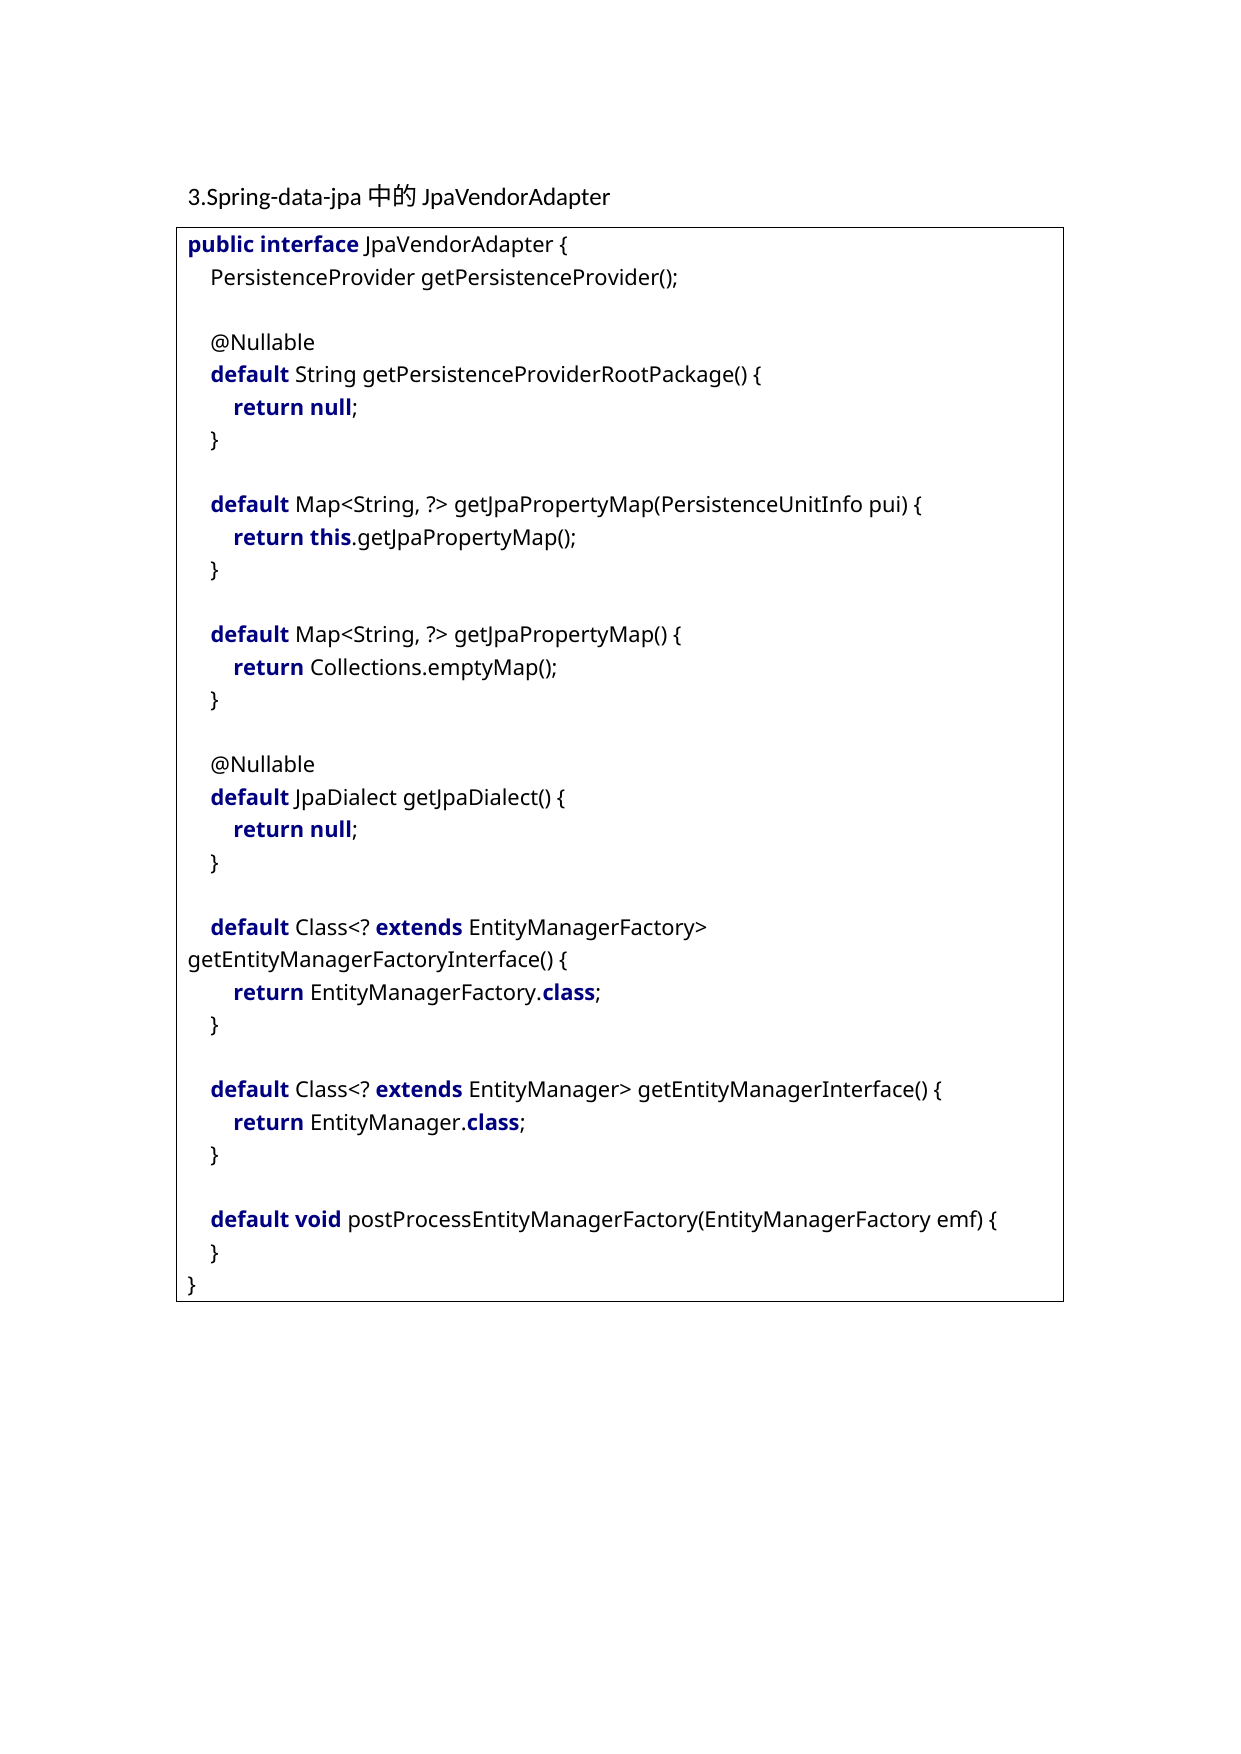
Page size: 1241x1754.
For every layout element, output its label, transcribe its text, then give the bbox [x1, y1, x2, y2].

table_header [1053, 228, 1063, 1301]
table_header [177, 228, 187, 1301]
list 3.Spring-data-jpa中的JpaVendorAdapter [187, 162, 1053, 227]
